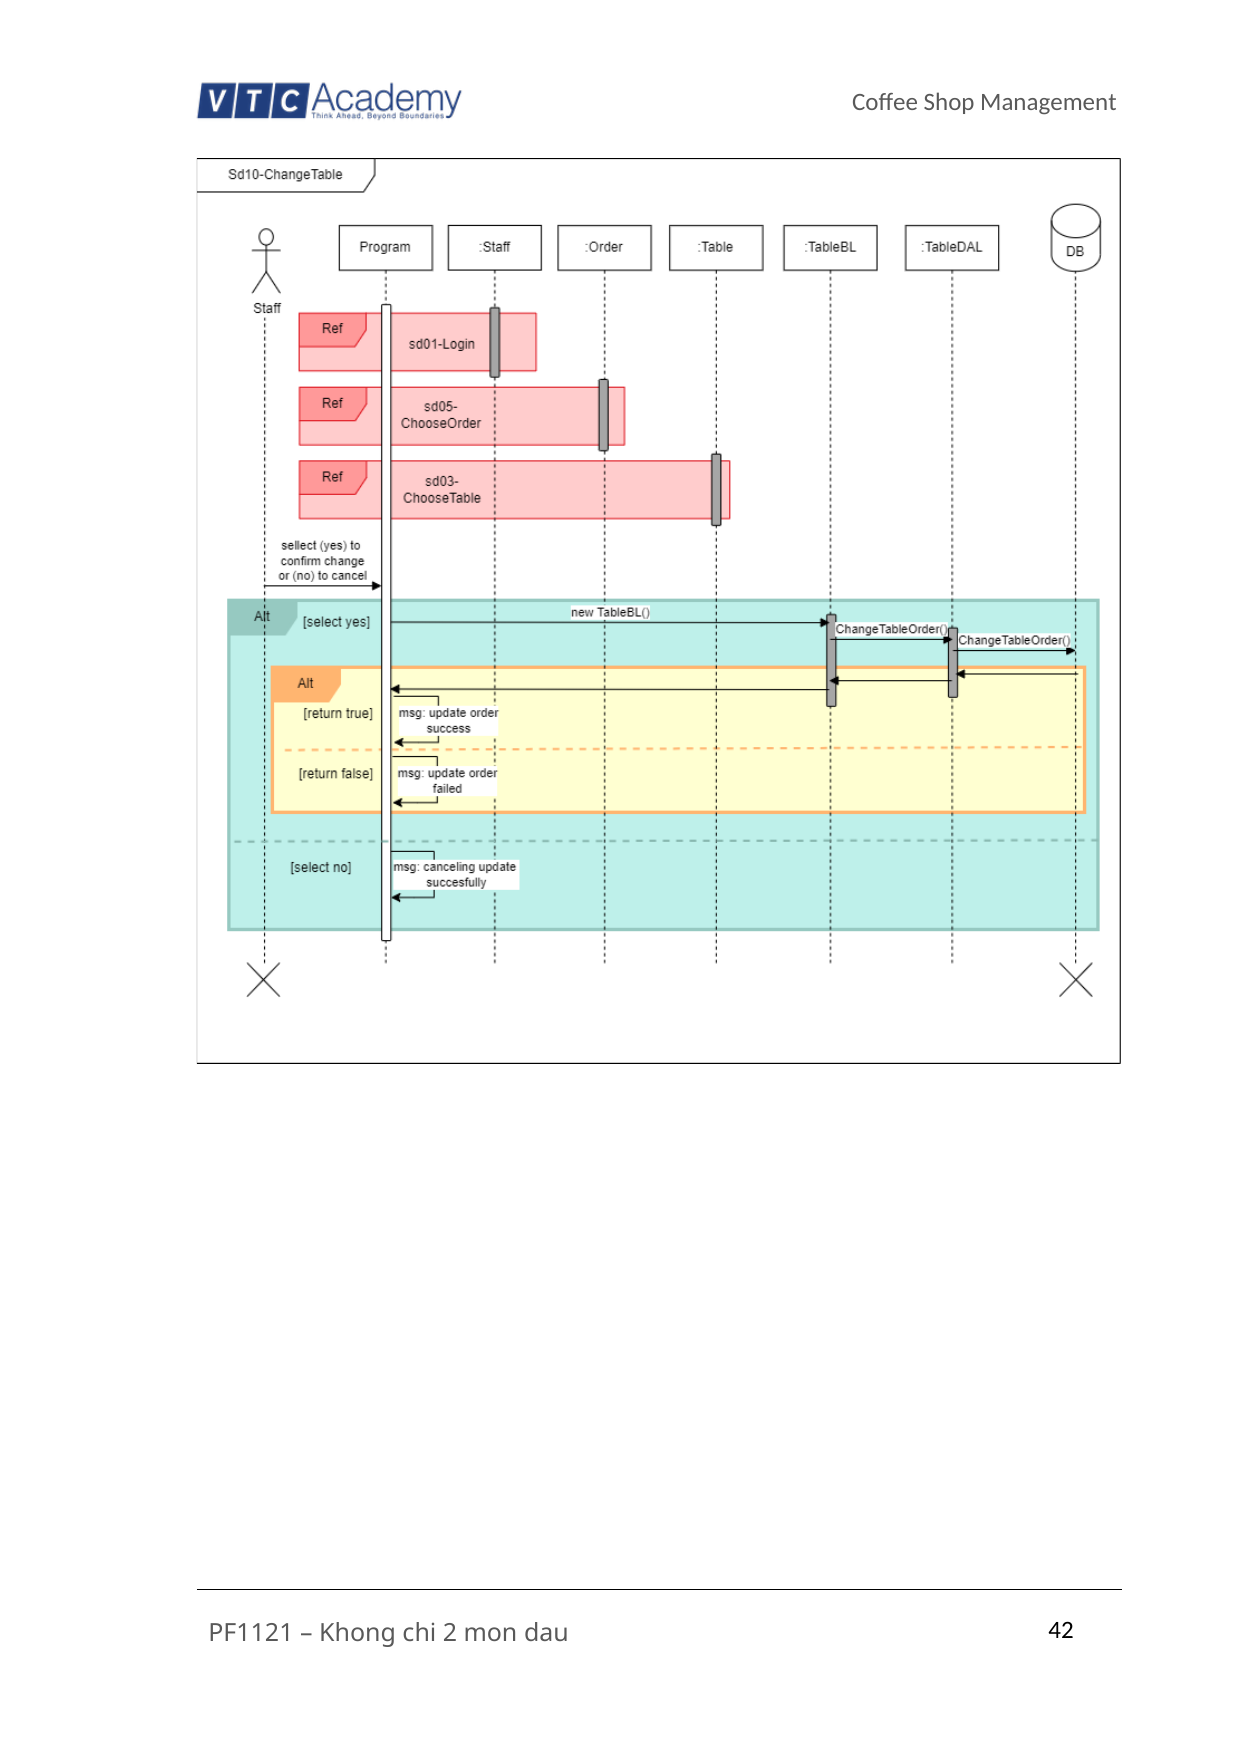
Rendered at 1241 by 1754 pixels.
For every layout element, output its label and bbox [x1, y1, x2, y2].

picture [196, 158, 1122, 1064]
picture [188, 75, 471, 128]
